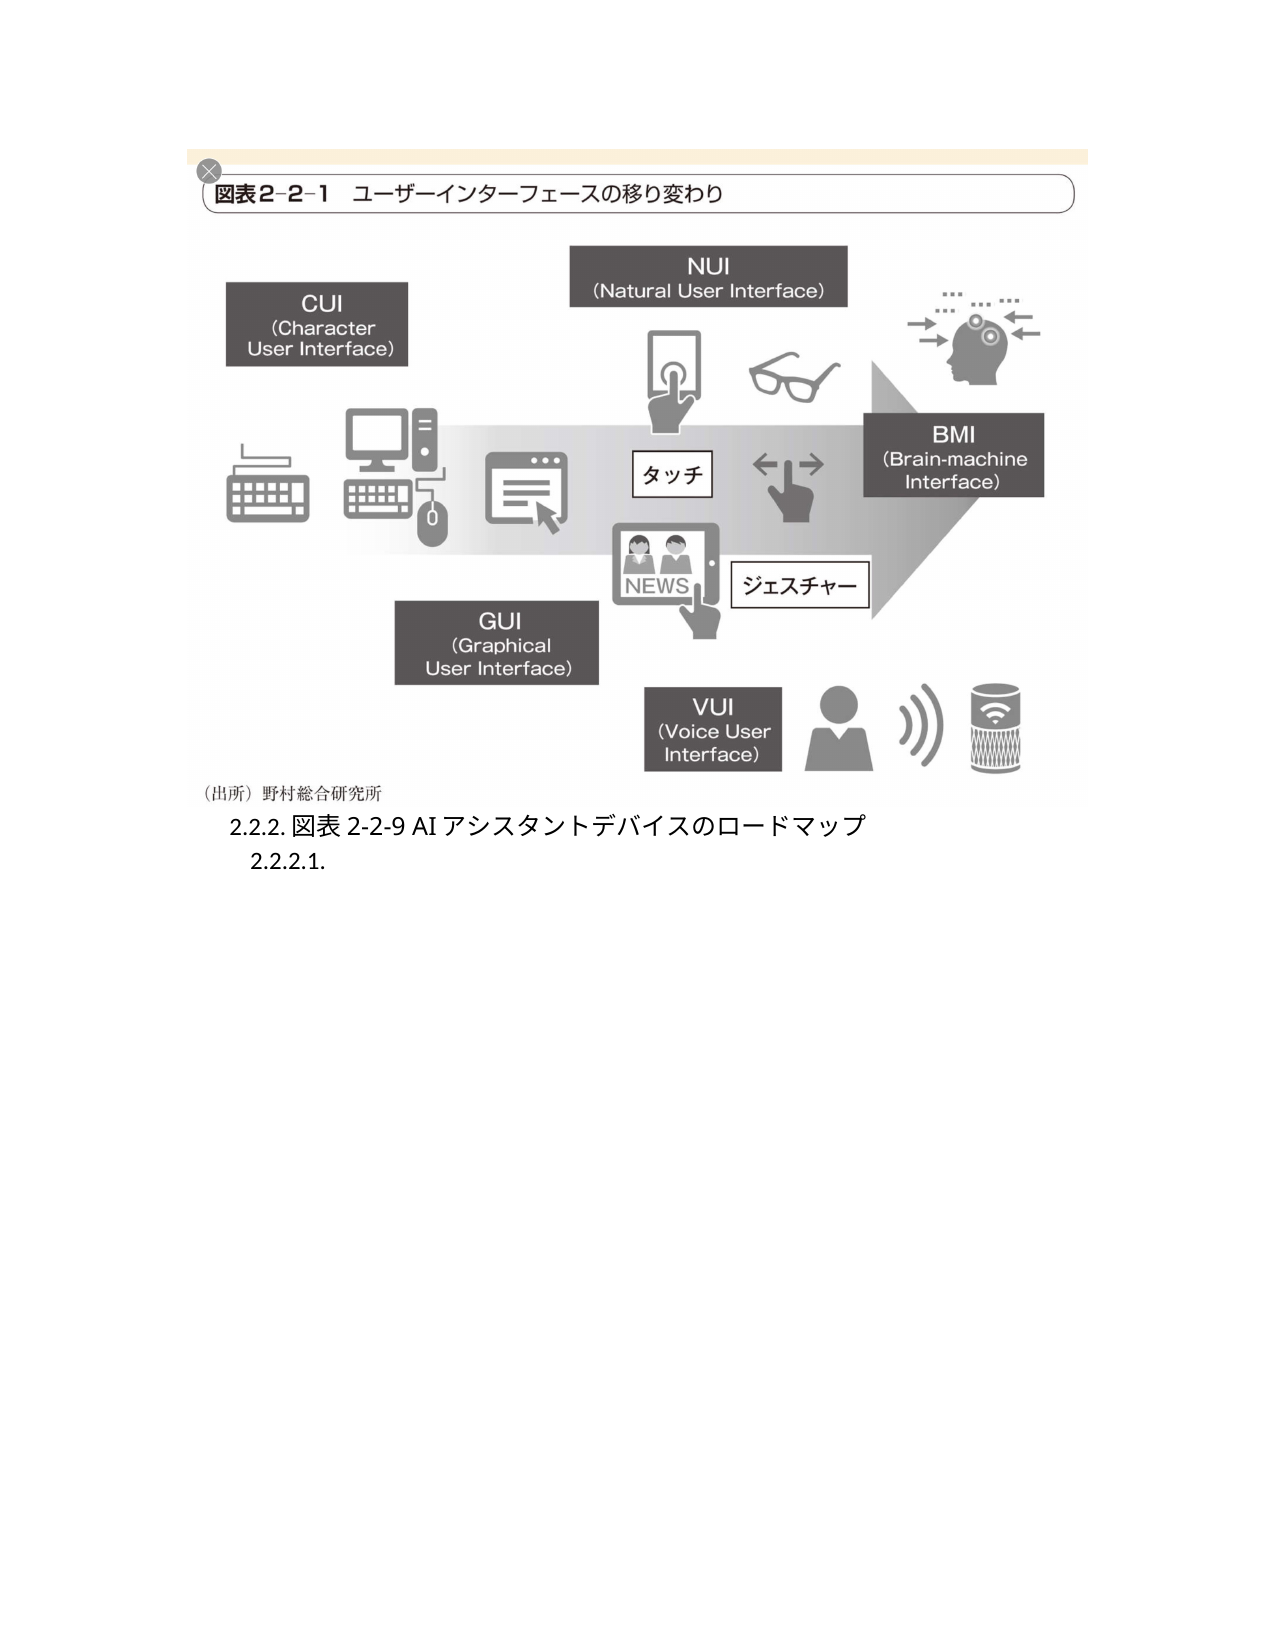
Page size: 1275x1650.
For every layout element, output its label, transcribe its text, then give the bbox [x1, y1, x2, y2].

picture [187, 149, 1088, 807]
subtitle 図表2-2-9 AIアシスタントデバイスのロードマップ [229, 807, 1087, 843]
